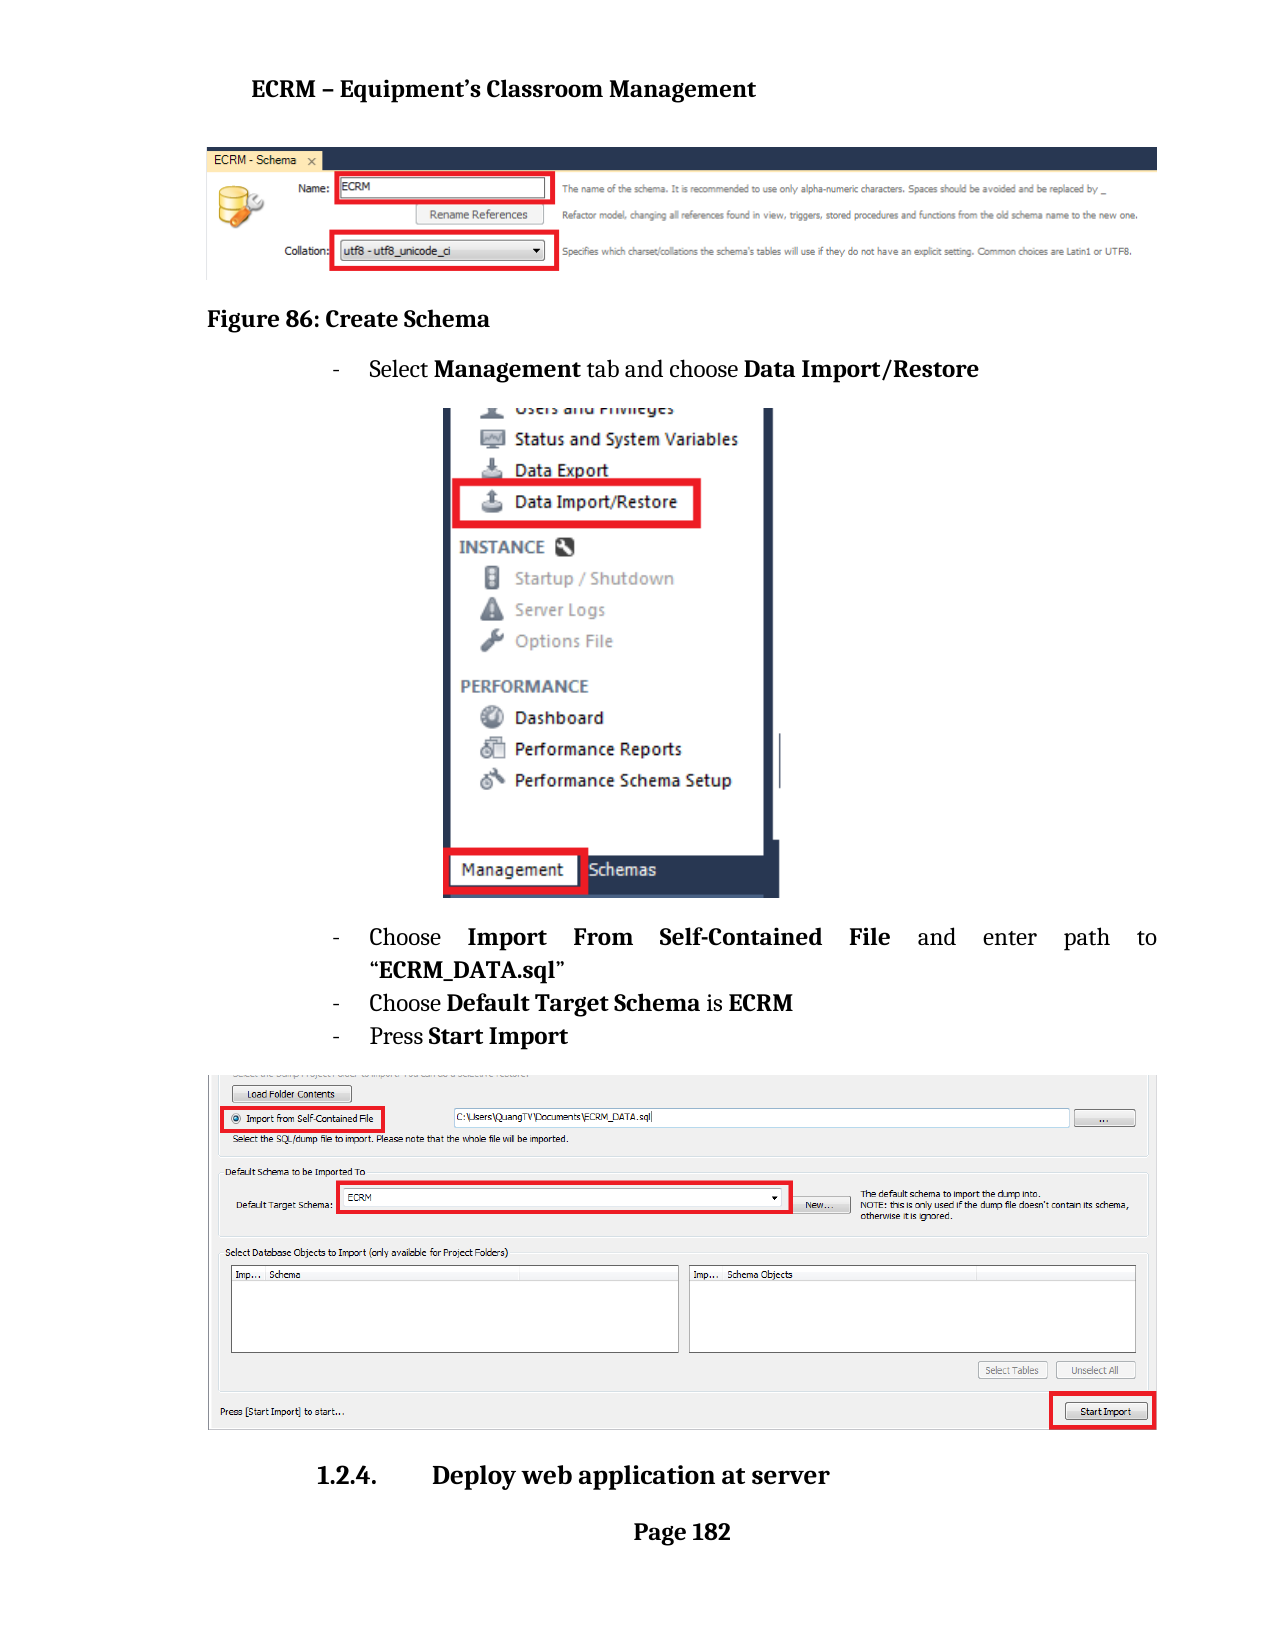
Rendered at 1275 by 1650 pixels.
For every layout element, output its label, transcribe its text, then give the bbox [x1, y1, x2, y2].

picture [206, 1075, 1157, 1435]
list Choose Default Target Schema is ECRM [332, 989, 1157, 1017]
list Press Start Import [332, 1022, 1157, 1051]
picture [443, 408, 781, 898]
list Choose Import From Self-Contained File and enter path to “ECRM_DATA.sql” [332, 923, 1157, 984]
text Figure 86: Create Schema [207, 305, 1157, 334]
picture [206, 147, 1157, 280]
list Deploy web application at server [317, 1460, 1157, 1491]
list Select Management tab and choose Data Import/Restore [332, 355, 1157, 383]
